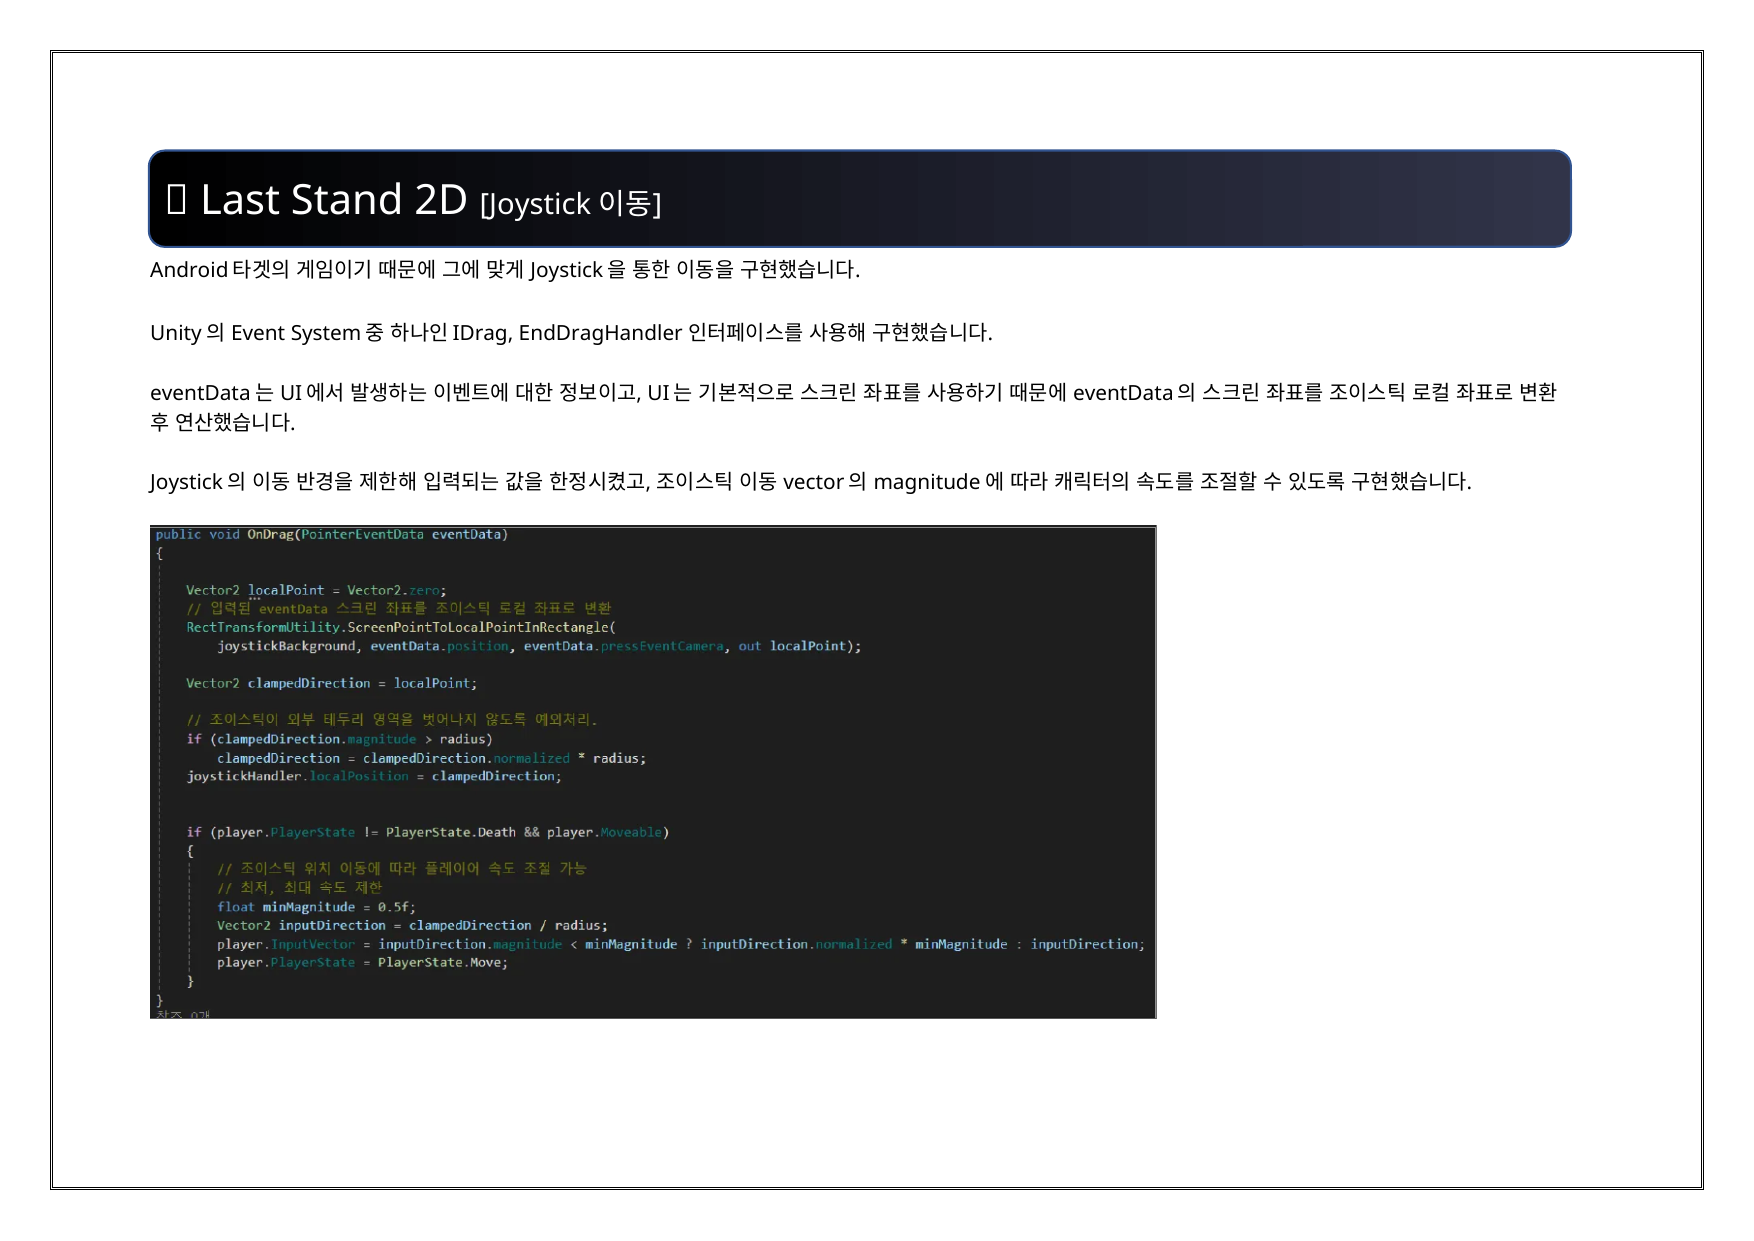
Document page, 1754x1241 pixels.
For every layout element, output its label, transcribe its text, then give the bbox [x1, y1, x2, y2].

text Unity의 Event System중 하나인IDrag, EndDragHandler 인터페이스를 사용해 구현했습니다. [150, 316, 1577, 347]
picture [150, 525, 1157, 1019]
text eventData는 UI에서 발생하는 이벤트에 대한 정보이고, UI는 기본적으로 스크린 좌표를 사용하기 때문에 eventData의 스크린 좌표를 조이스틱 로컬 좌표로 변환 후 연산했습니다. [150, 376, 1577, 436]
text Joystick의 이동 반경을 제한해 입력되는 값을 한정시켰고, 조이스틱 이동 vector의 magnitude에 따라 캐릭터의 속도를 조절할 수 있도록 구현했습니다. [150, 466, 1577, 496]
